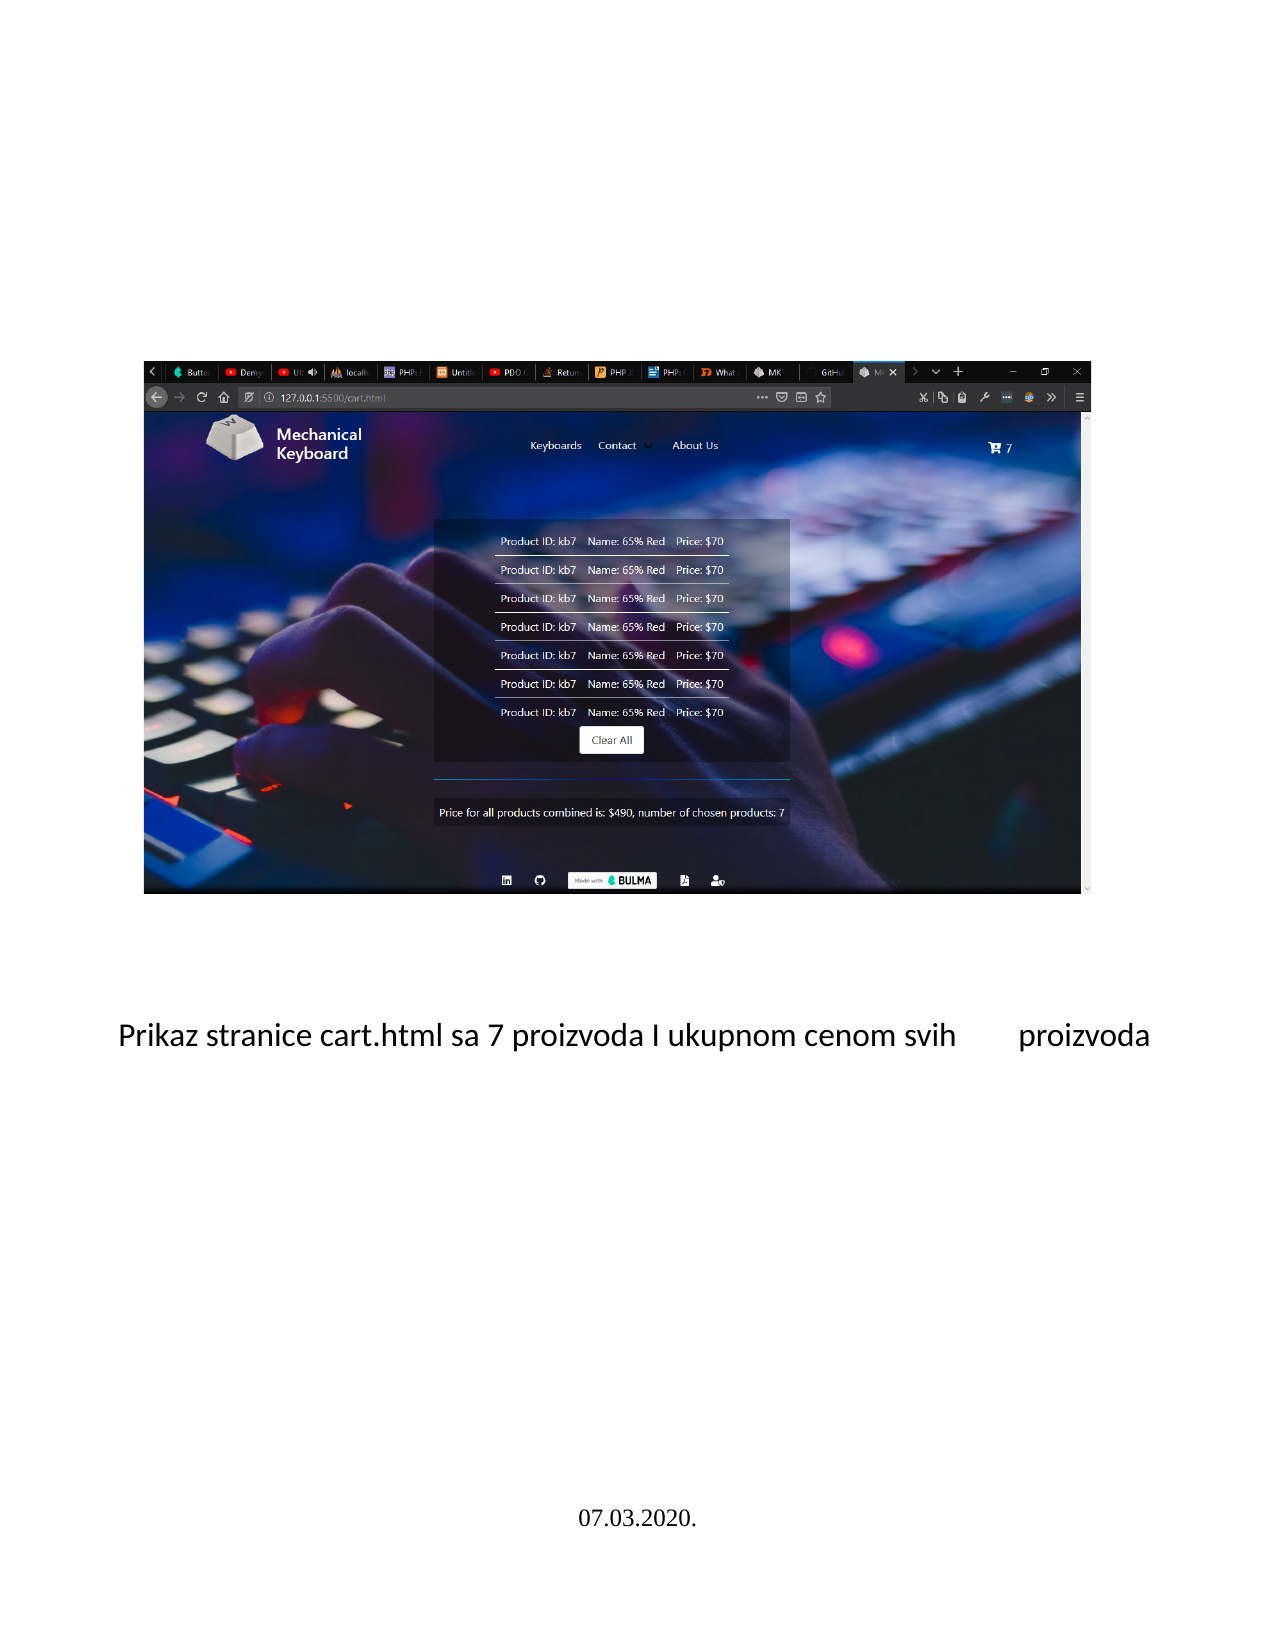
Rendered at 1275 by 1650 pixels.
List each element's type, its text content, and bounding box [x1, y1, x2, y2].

picture [143, 361, 1092, 894]
text Prikaz stranice cart.html sa 7 proizvoda I ukupnom cenom svih proizvoda [118, 1014, 1157, 1055]
